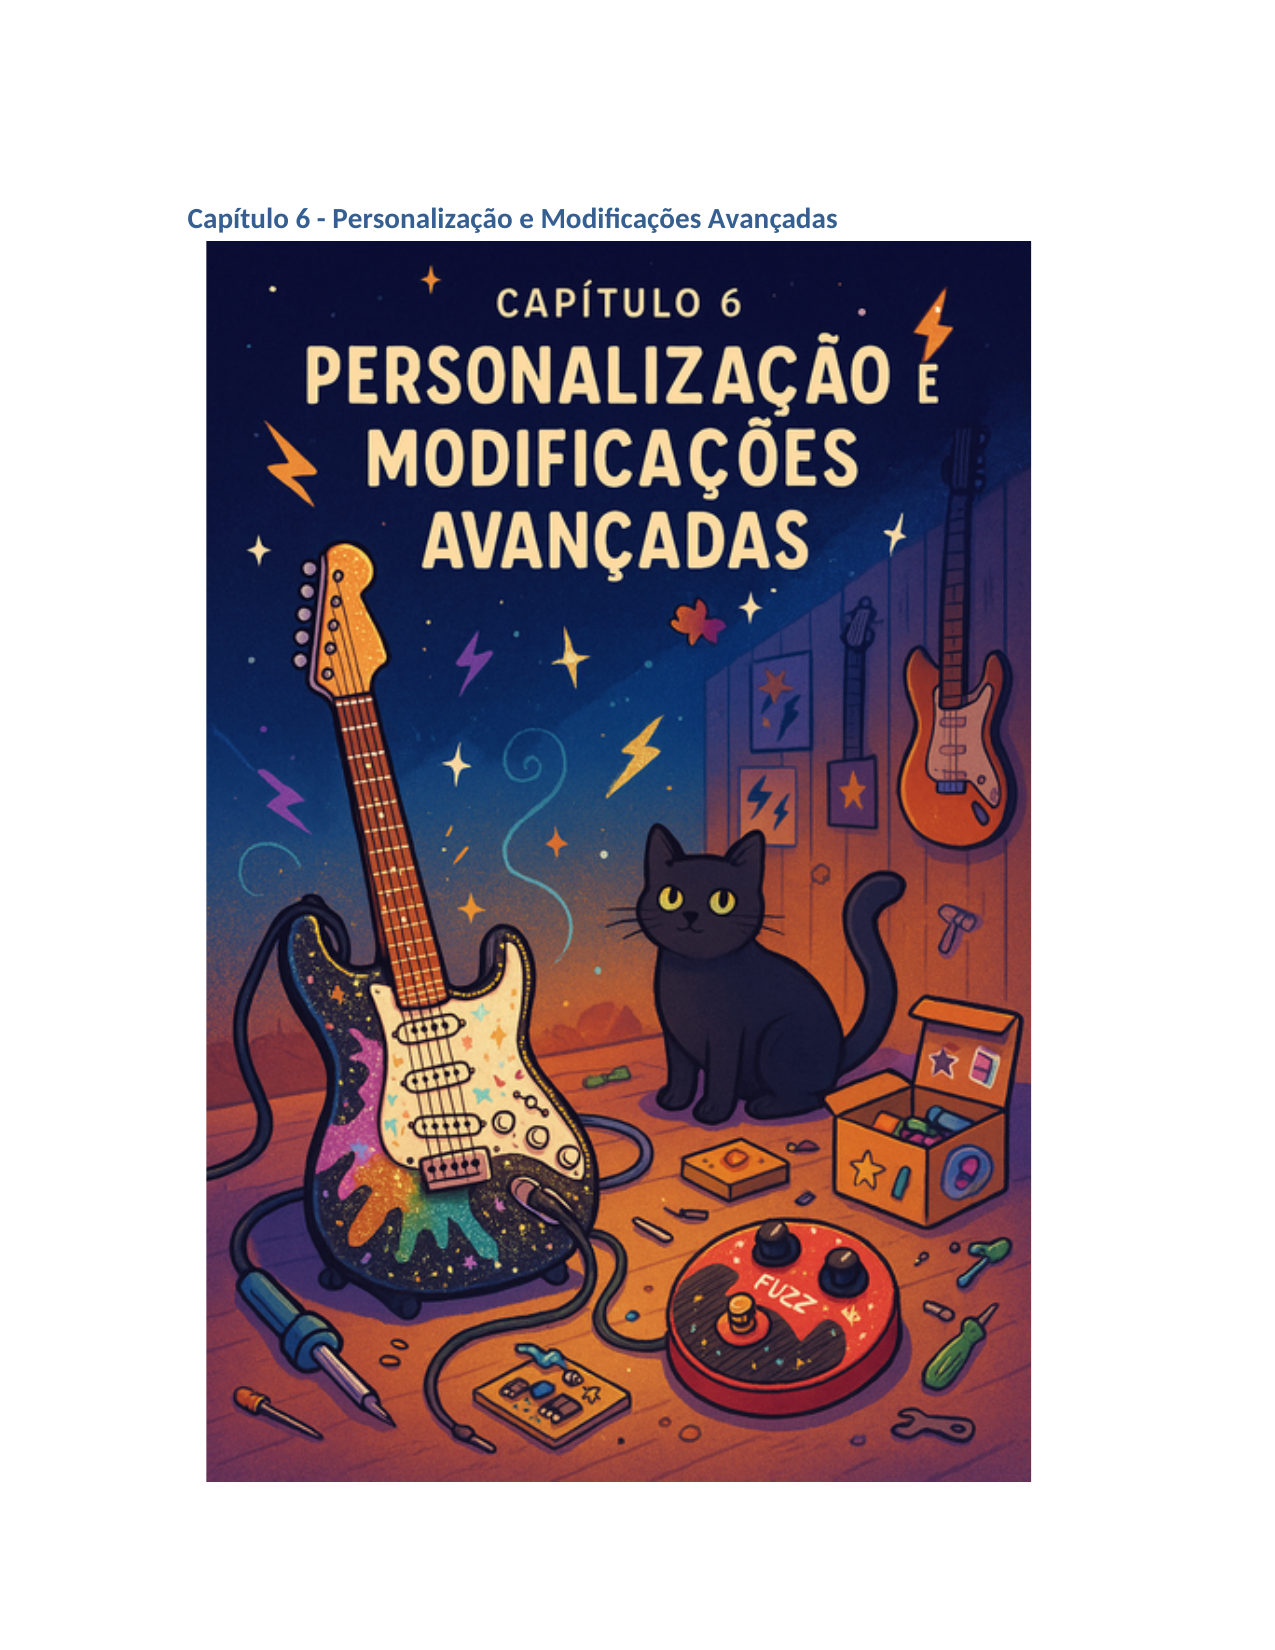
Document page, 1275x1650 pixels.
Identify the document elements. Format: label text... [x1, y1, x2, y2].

picture [206, 241, 1032, 1482]
subtitle Capítulo 6 - Personalização e Modificações Avançadas [187, 200, 1087, 236]
